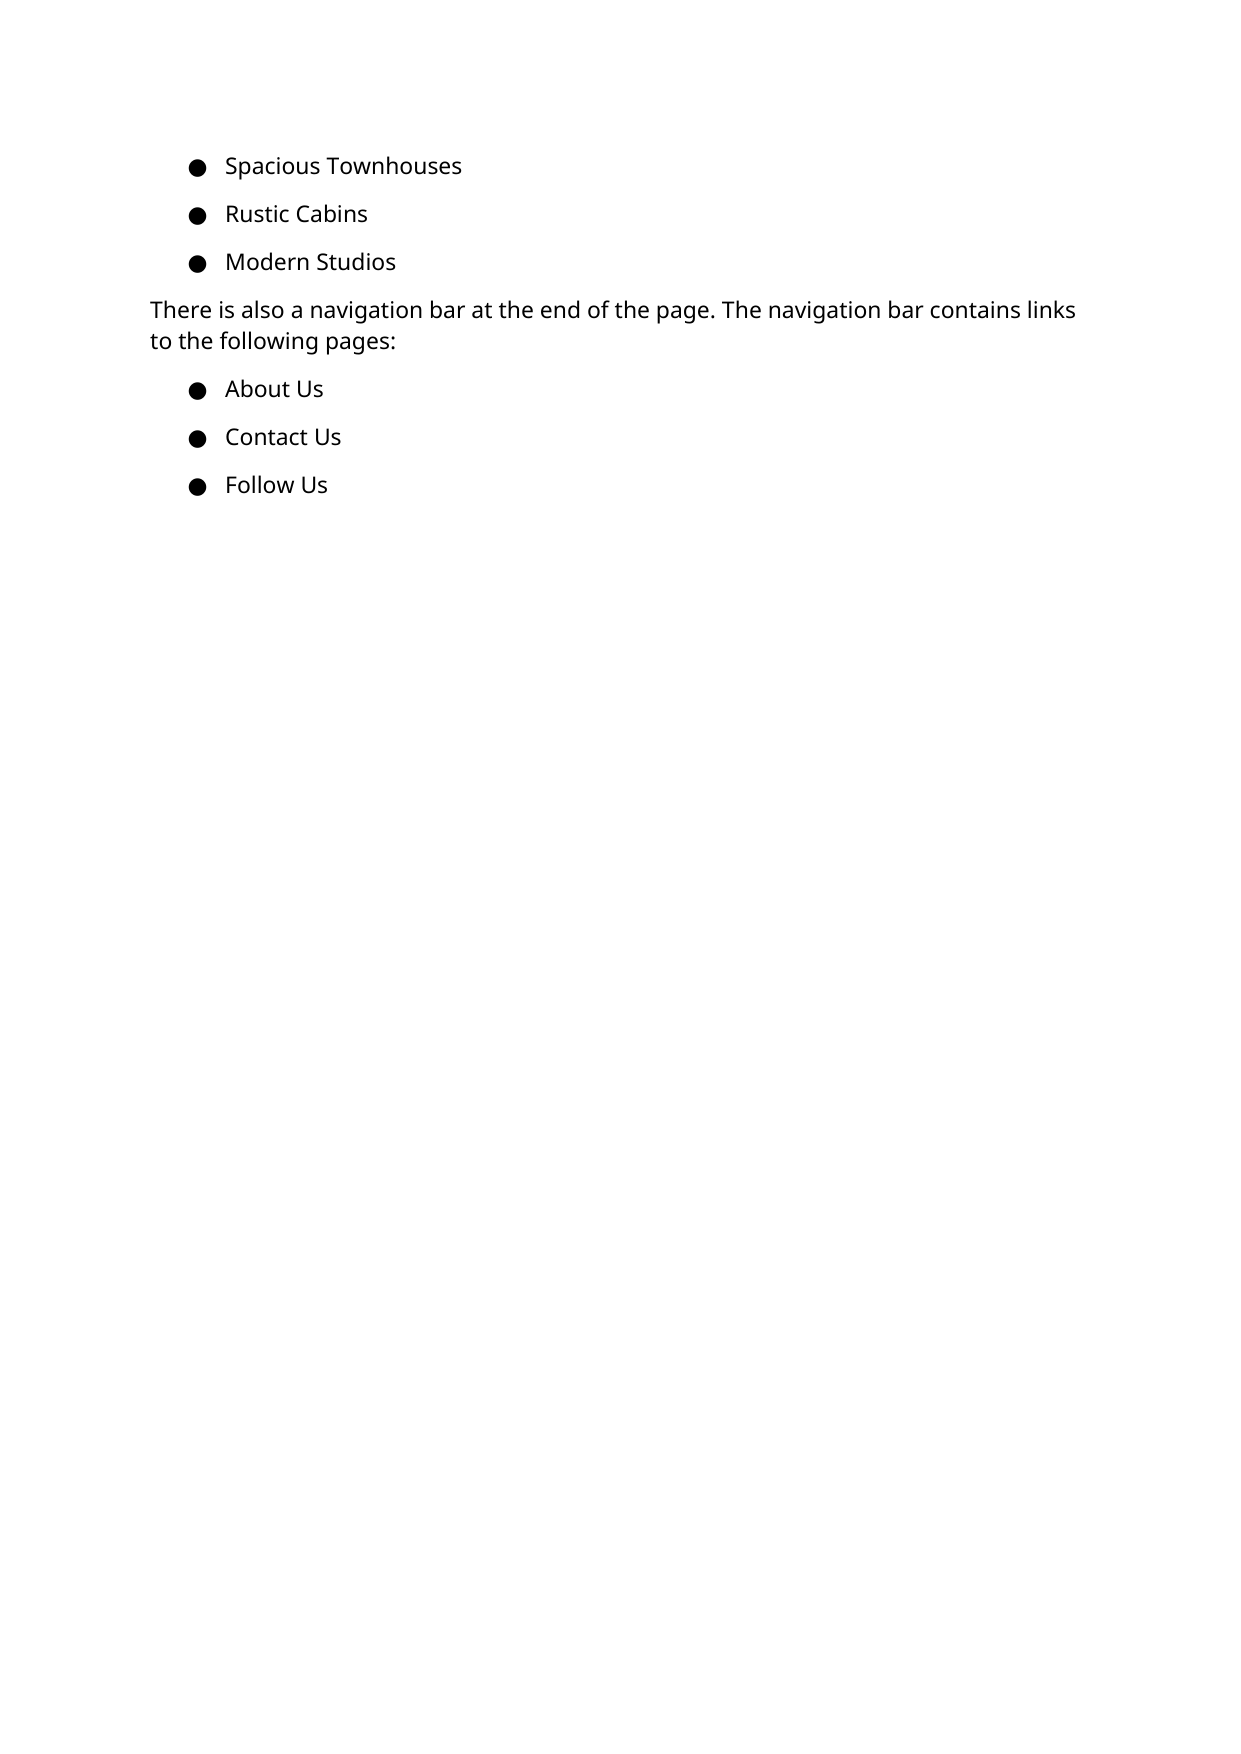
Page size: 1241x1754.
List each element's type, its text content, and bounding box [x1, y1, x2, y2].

list Spacious Townhouses [187, 150, 1090, 181]
list Modern Studios [187, 246, 1090, 277]
list Rustic Cabins [187, 198, 1090, 229]
list Contact Us [187, 421, 1090, 452]
text There is also a navigation bar at the end of the page. The navigation bar contains links to the following pages: [150, 294, 1090, 356]
list About Us [187, 373, 1090, 404]
list Follow Us [187, 469, 1090, 500]
